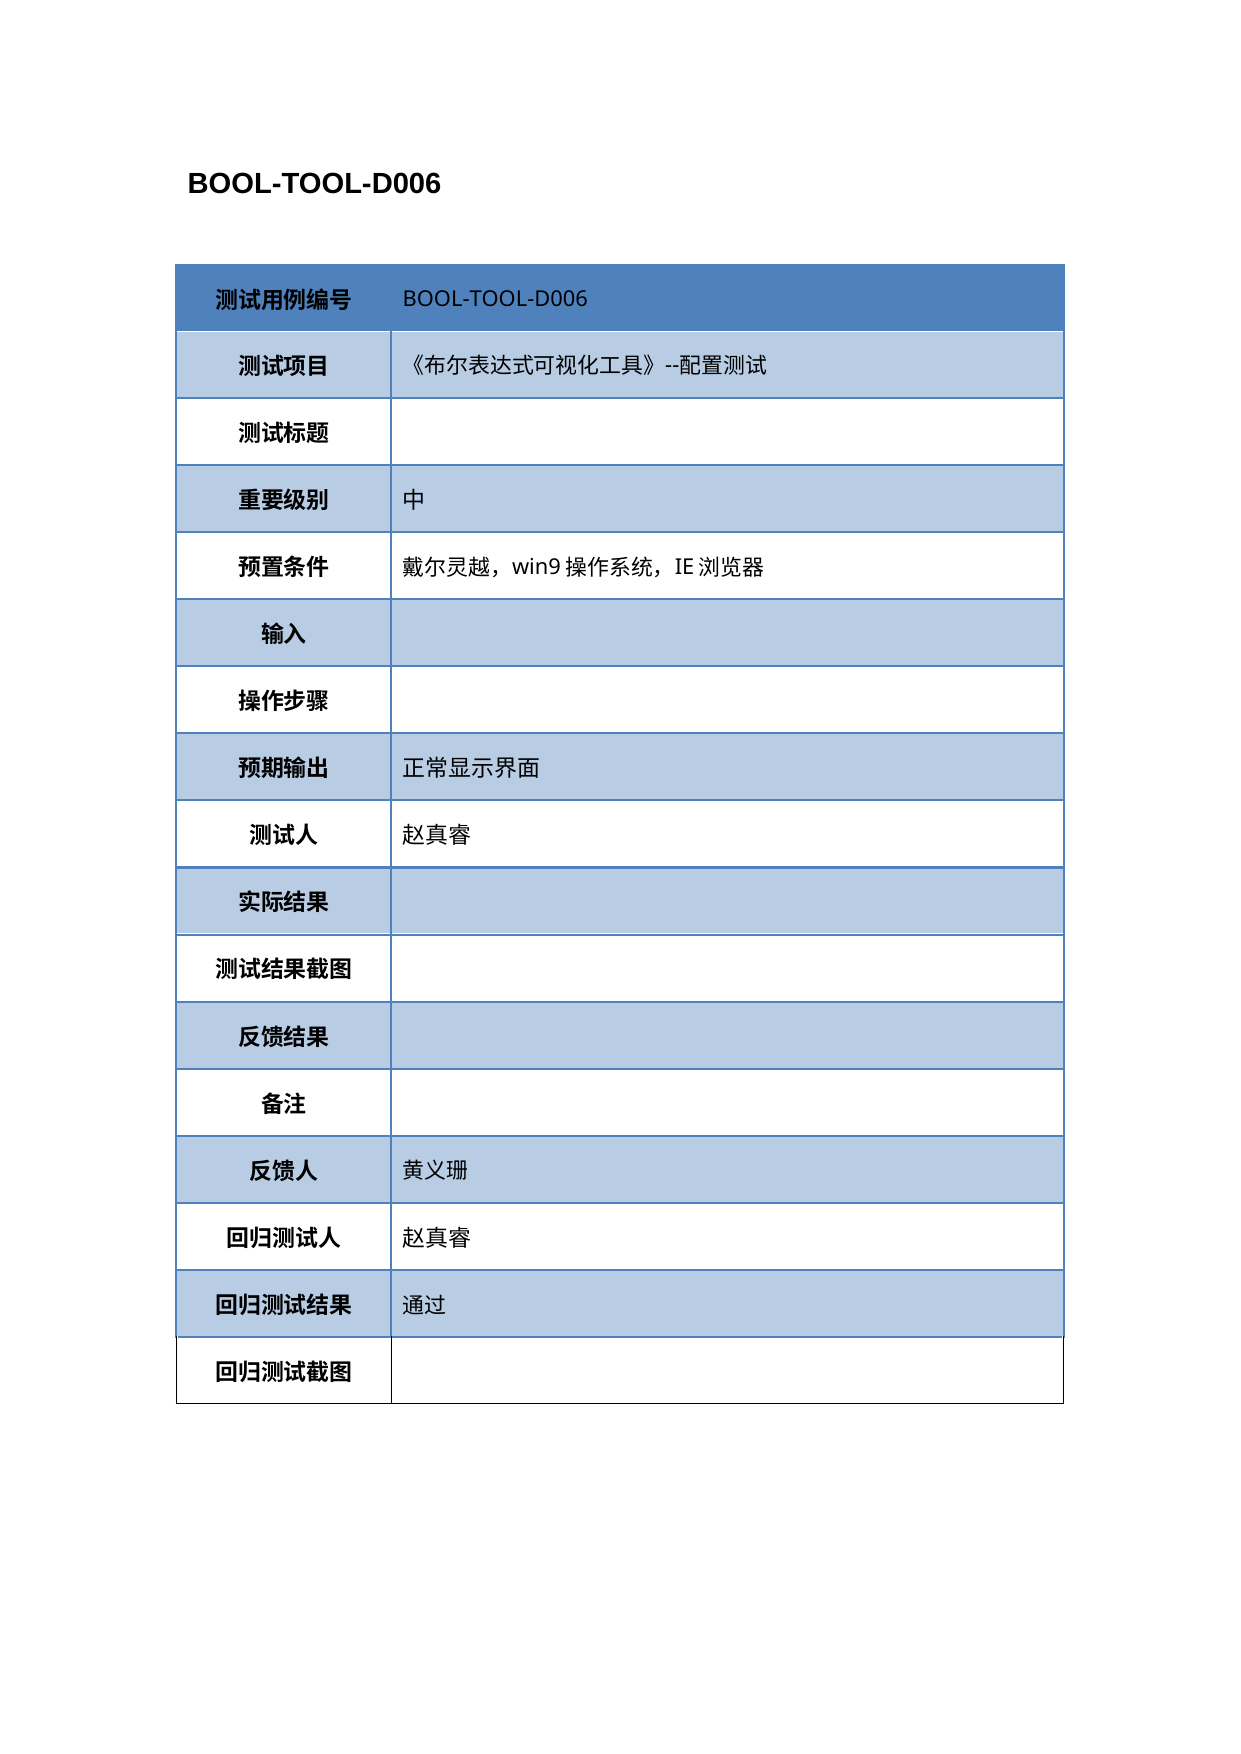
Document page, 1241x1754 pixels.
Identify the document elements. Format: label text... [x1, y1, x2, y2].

table_cell 输入 [177, 600, 390, 665]
table_cell [392, 869, 1063, 933]
table_cell 赵真睿 [392, 1204, 1063, 1269]
table_header 测试用例编号 [177, 266, 390, 331]
table_cell 测试人 [177, 801, 390, 866]
table_cell 中 [392, 466, 1063, 531]
table_cell 黄义珊 [392, 1137, 1063, 1202]
table_cell 通过 [392, 1271, 1063, 1336]
table_cell [392, 600, 1063, 665]
table_cell 备注 [177, 1070, 390, 1135]
table_cell 反馈结果 [177, 1003, 390, 1068]
table_cell [392, 1336, 1063, 1403]
table_cell 测试项目 [177, 332, 390, 397]
table_cell [392, 667, 1063, 732]
table_cell 反馈人 [177, 1137, 390, 1202]
table_cell 预置条件 [177, 533, 390, 598]
table_cell 回归测试截图 [177, 1337, 391, 1403]
table_cell 回归测试结果 [177, 1271, 390, 1336]
table_cell 测试标题 [177, 399, 390, 464]
table_cell 测试结果截图 [177, 936, 390, 1001]
subtitle BOOL-TOOL-D006 [187, 150, 1053, 215]
table_cell [392, 1003, 1063, 1068]
table_cell 回归测试人 [177, 1204, 390, 1269]
table_cell 重要级别 [177, 466, 390, 531]
table_cell 正常显示界面 [392, 734, 1063, 799]
table_cell 预期输出 [177, 734, 390, 799]
table_cell [392, 399, 1063, 464]
table_header BOOL-TOOL-D006 [392, 266, 1063, 331]
table_cell 实际结果 [177, 869, 390, 933]
table_cell 操作步骤 [177, 667, 390, 732]
table_cell 戴尔灵越，win9操作系统，IE浏览器 [392, 533, 1063, 598]
table_cell [392, 1070, 1063, 1135]
table_cell 赵真睿 [392, 801, 1063, 866]
table_cell 《布尔表达式可视化工具》--配置测试 [392, 332, 1063, 397]
table_cell [392, 936, 1063, 1001]
